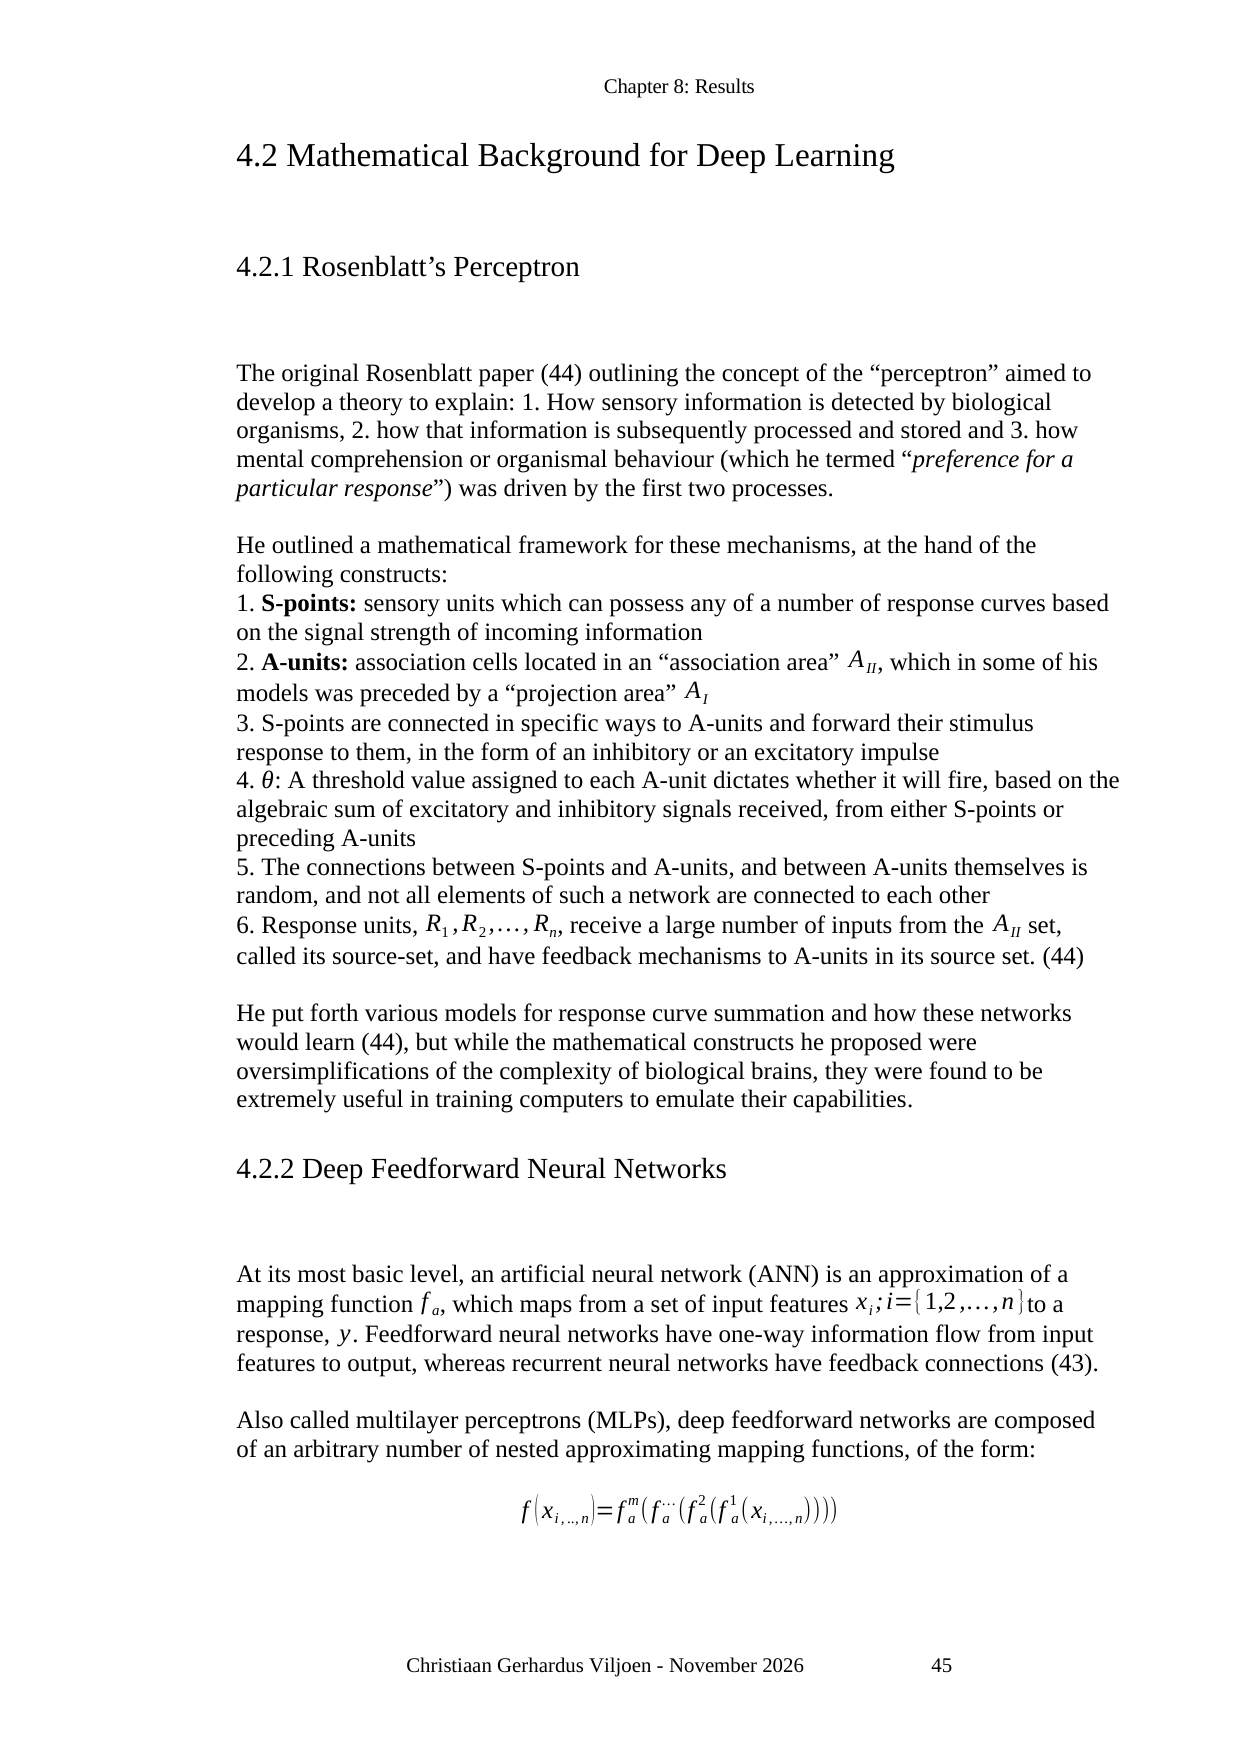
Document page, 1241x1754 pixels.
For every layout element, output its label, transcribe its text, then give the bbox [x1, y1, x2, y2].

text 6. Response units, , receive a large number of inputs from the set, called its source-set, and have feedback mechanisms to A-units in its source set. [236, 909, 1122, 969]
subtitle Rosenblatt’s Perceptron [236, 249, 1122, 283]
text 1. S-points: sensory units which can possess any of a number of response curves based on the signal strength of incoming information [236, 588, 1122, 645]
text 5. The connections between S-points and A-units, and between A-units themselves is random, and not all elements of such a network are connected to each other [236, 852, 1122, 909]
text 4. : A threshold value assigned to each A-unit dictates whether it will fire, based on the algebraic sum of excitatory and inhibitory signals received, from either S-points or preceding A-units [236, 766, 1122, 852]
text He outlined a mathematical framework for these mechanisms, at the hand of the following constructs: [236, 530, 1122, 588]
text 2. A-units: association cells located in an “association area” , which in some of his models was preceded by a “projection area” [236, 645, 1122, 708]
text 3. S-points are connected in specific ways to A-units and forward their stimulus response to them, in the form of an inhibitory or an excitatory impulse [236, 708, 1122, 766]
text At its most basic level, an artificial neural network (ANN) is an approximation of a mapping function , which maps from a set of input features to a response, . Feedforward neural networks have one-way information flow from input features to output, whereas recurrent neural networks have feedback connections. [236, 1259, 1122, 1377]
subtitle Mathematical Background for Deep Learning [236, 135, 1122, 174]
subtitle Deep Feedforward Neural Networks [236, 1151, 1122, 1184]
text The original Rosenblatt paper outlining the concept of the “perceptron” aimed to develop a theory to explain: 1. How sensory information is detected by biological organisms, 2. how that information is subsequently processed and stored and 3. how mental comprehension or organismal behaviour (which he termed “preference for a particular response”) was driven by the first two processes. [236, 358, 1122, 502]
text He put forth various models for response curve summation and how these networks would learn , but while the mathematical constructs he proposed were oversimplifications of the complexity of biological brains, they were found to be extremely useful in training computers to emulate their capabilities. [236, 998, 1122, 1113]
text Also called multilayer perceptrons (MLPs), deep feedforward networks are composed of an arbitrary number of nested approximating mapping functions, of the form: [236, 1405, 1122, 1463]
